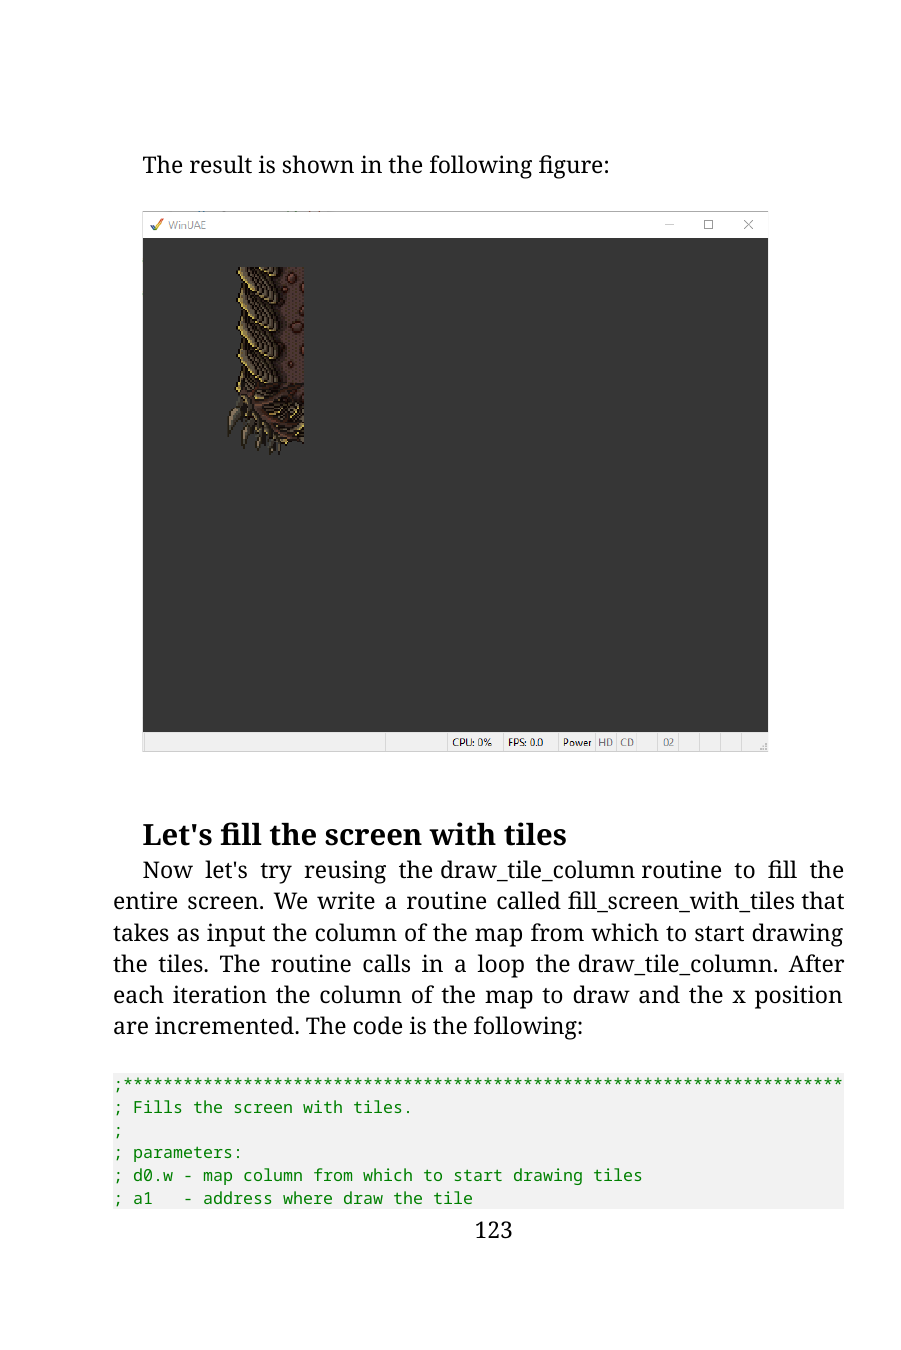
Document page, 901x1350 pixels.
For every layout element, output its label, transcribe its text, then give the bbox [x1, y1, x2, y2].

text ; parameters: [113, 1141, 844, 1164]
text The result is shown in the following figure: [113, 149, 844, 181]
picture [142, 211, 769, 752]
text ; Fills the screen with tiles. [113, 1096, 844, 1118]
subtitle Let's fill the screen with tiles [113, 814, 844, 854]
text ;************************************************************************ [113, 1073, 844, 1096]
text ; [113, 1118, 844, 1141]
text ; d0.w - map column from which to start drawing tiles [113, 1164, 844, 1186]
text ; a1 - address where draw the tile [113, 1186, 844, 1209]
text Now let's try reusing the draw_tile_column routine to fill the entire screen. We write a routine called fill_screen_with_tiles that takes as input the column of the map from which to start drawing the tiles. The routine calls in a loop the draw_tile_column. After each iteration the column of the map to draw and the x position are incremented. The code is the following: [113, 854, 844, 1042]
